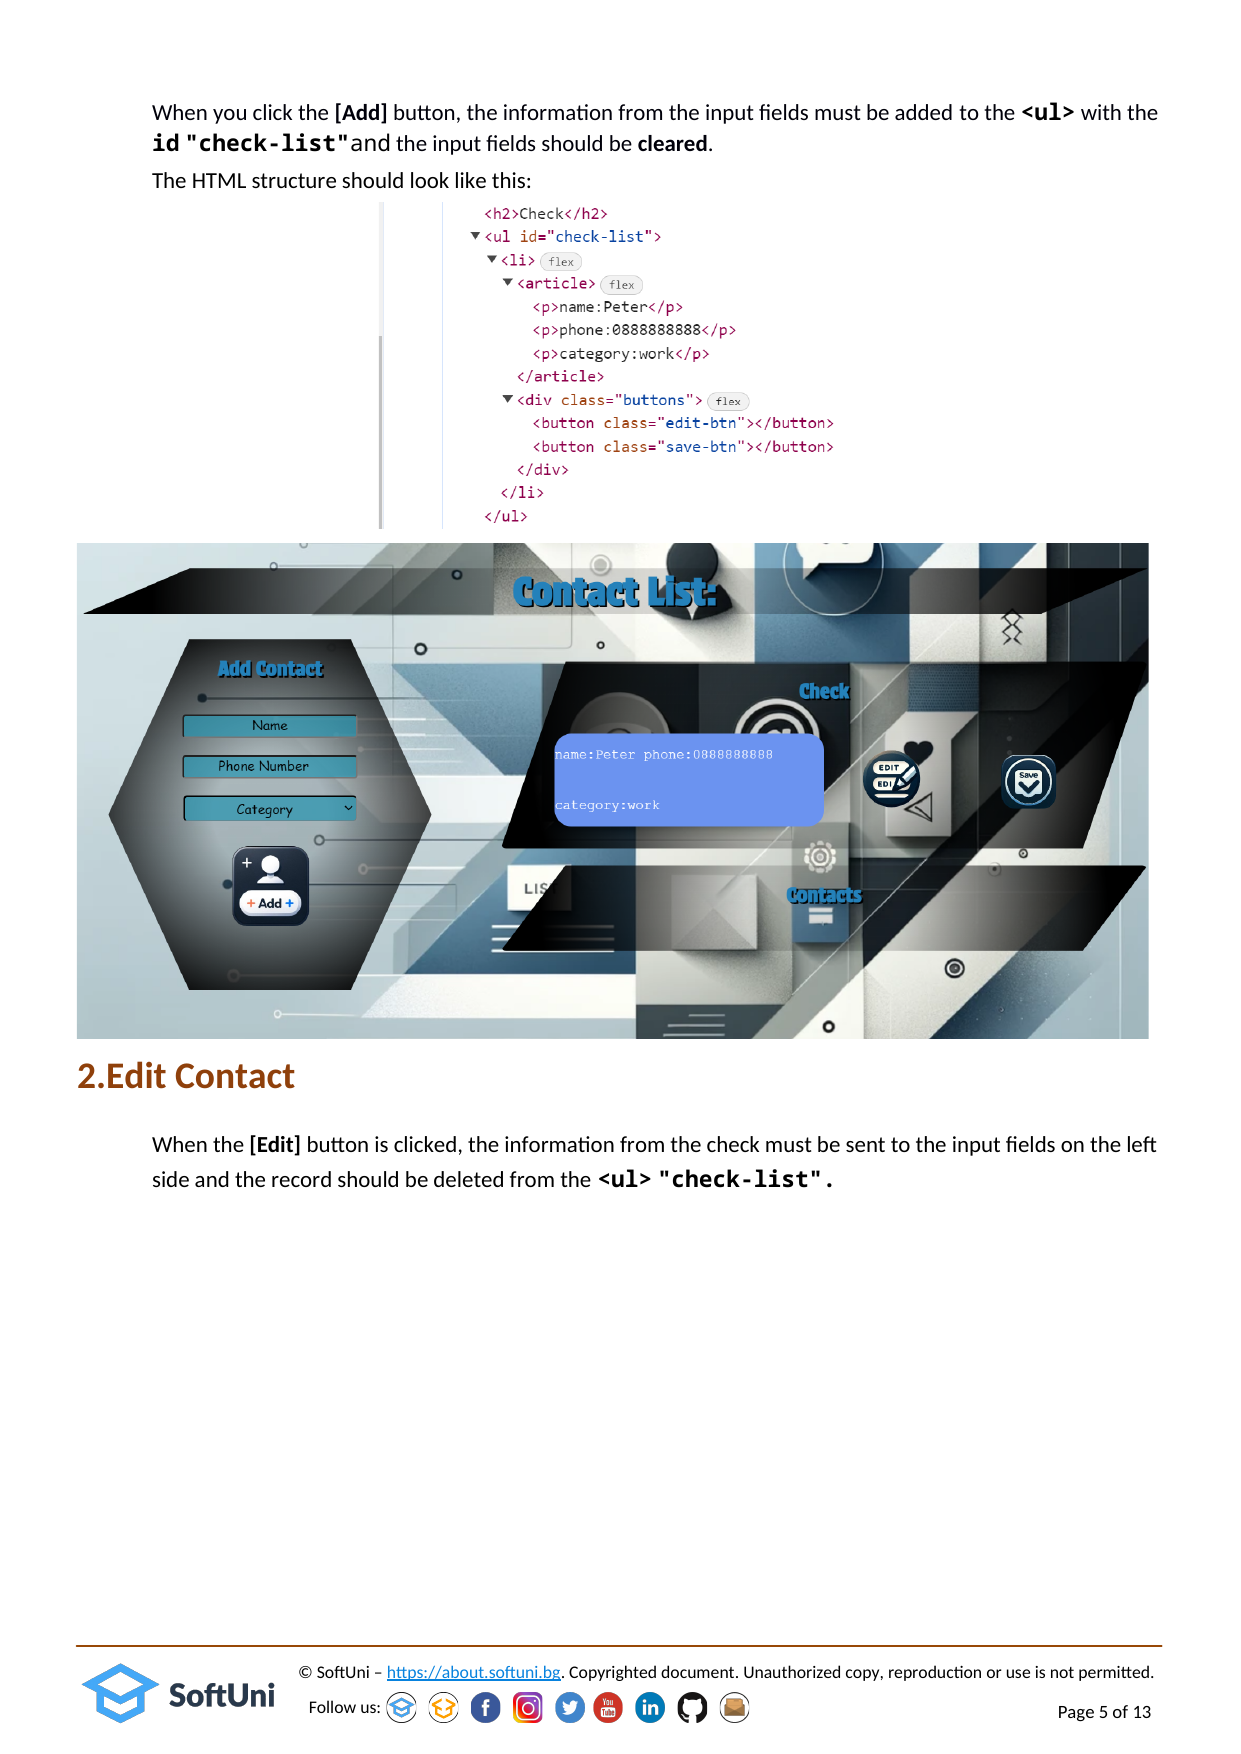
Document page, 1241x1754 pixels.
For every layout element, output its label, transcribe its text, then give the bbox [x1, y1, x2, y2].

picture [513, 1692, 543, 1723]
picture [378, 202, 862, 529]
picture [75, 1658, 281, 1729]
picture [656, 1714, 665, 1723]
picture [719, 1692, 750, 1723]
picture [76, 543, 1149, 1039]
picture [555, 1692, 585, 1723]
picture [428, 1692, 459, 1723]
text The HTML structure should look like this: [152, 166, 1163, 194]
text When you click the [Add] button, the information from the input fields must be added to the <ul> with the id "check-list"and the input fields should be cleared. [152, 95, 1163, 158]
picture [471, 1692, 501, 1723]
picture [649, 1705, 658, 1714]
picture [386, 1692, 417, 1723]
picture [635, 1714, 644, 1723]
picture [635, 1692, 644, 1701]
picture [593, 1692, 623, 1723]
picture [656, 1692, 665, 1701]
list When the [Edit] button is clicked, the information from the check must be sent to the input fields on the left side and the record should be deleted from the <ul> "check-list". [152, 1130, 1163, 1194]
subtitle 2.Edit Contact [77, 1052, 1163, 1098]
picture [677, 1692, 708, 1723]
